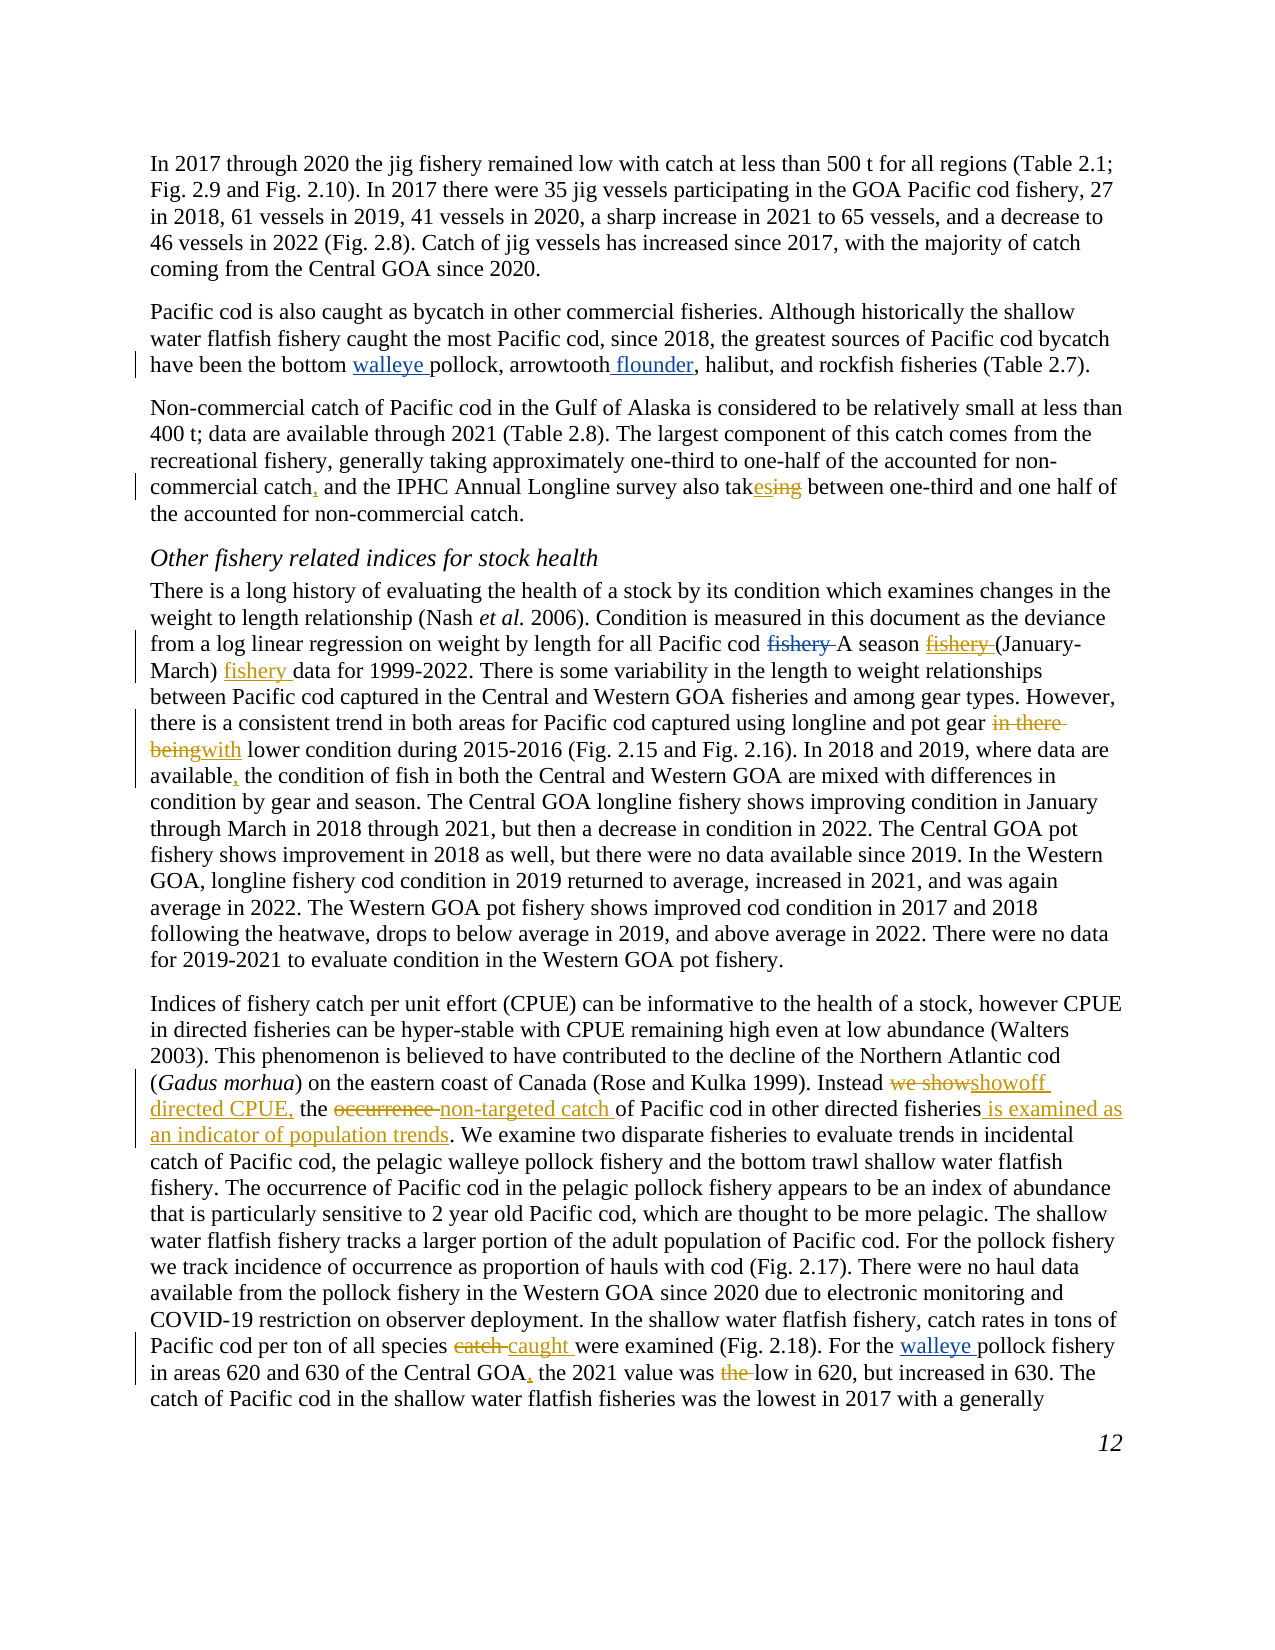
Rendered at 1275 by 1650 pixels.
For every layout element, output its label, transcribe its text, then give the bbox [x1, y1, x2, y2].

text Non-commercial catch of Pacific cod in the Gulf of Alaska is considered to be relatively small at less than 400 t; data are available through 2021 (Table 2.8). The largest component of this catch comes from the recreational fishery, generally taking approximately one-third to one-half of the accounted for non-commercial catch and the IPHC Annual Longline survey also tak between one-third and one half of the accounted for non-commercial catch. [150, 394, 1125, 526]
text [150, 989, 1125, 1411]
text There is a long history of evaluating the health of a stock by its condition which examines changes in the weight to length relationship (Nash et al. 2006). Condition is measured in this document as the deviance from a log linear regression on weight by length for all Pacific cod A season (January-March) data for 1999-2022. There is some variability in the length to weight relationships between Pacific cod captured in the Central and Western GOA fisheries and among gear types. However, there is a consistent trend in both areas for Pacific cod captured using longline and pot gear lower condition during 2015-2016 (Fig. 2.15 and Fig. 2.16). In 2018 and 2019, where data are available the condition of fish in both the Central and Western GOA are mixed with differences in condition by gear and season. The Central GOA longline fishery shows improving condition in January through March in 2018 through 2021, but then a decrease in condition in 2022. The Central GOA pot fishery shows improvement in 2018 as well, but there were no data available since 2019. In the Western GOA, longline fishery cod condition in 2019 returned to average, increased in 2021, and was again average in 2022. The Western GOA pot fishery shows improved cod condition in 2017 and 2018 following the heatwave, drops to below average in 2019, and above average in 2022. There were no data for 2019-2021 to evaluate condition in the Western GOA pot fishery. [150, 578, 1125, 973]
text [150, 150, 1125, 282]
text Pacific cod is also caught as bycatch in other commercial fisheries. Although historically the shallow water flatfish fishery caught the most Pacific cod, since 2018, the greatest sources of Pacific cod bycatch have been the bottom pollock, arrowtooth, halibut, and rockfish fisheries (Table 2.7). [150, 298, 1125, 377]
subtitle Other fishery related indices for stock health [150, 543, 1125, 571]
